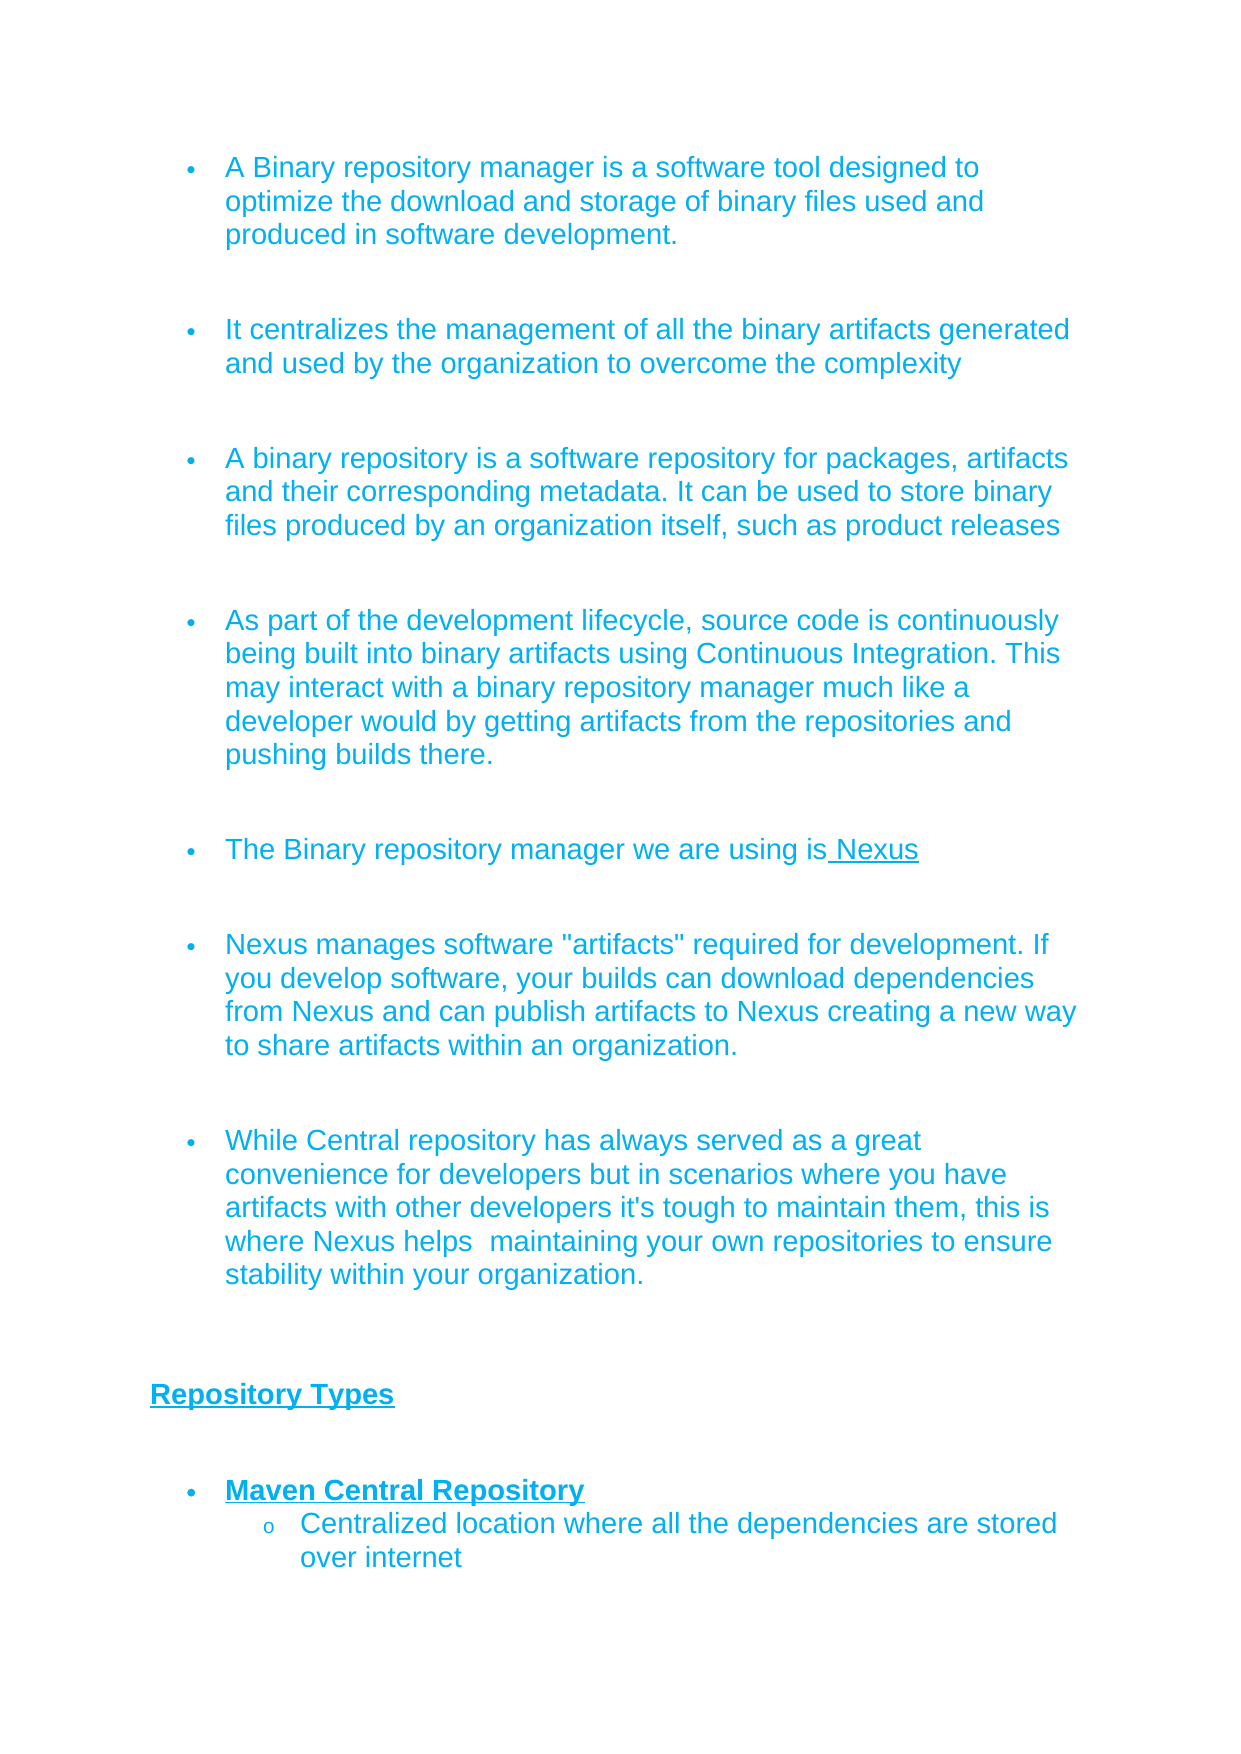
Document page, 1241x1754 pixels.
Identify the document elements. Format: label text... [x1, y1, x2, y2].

list Centralized location where all the dependencies are stored over internet [262, 1506, 1090, 1573]
list A binary repository is a software repository for packages, artifacts and their corresponding metadata. It can be used to store binary files produced by an organization itself, such as product releases [187, 441, 1090, 541]
list Nexus manages software "artifacts" required for development. If you develop software, your builds can download dependencies from Nexus and can publish artifacts to Nexus creating a new way to share artifacts within an organization. [187, 927, 1090, 1062]
list Maven Central Repository [187, 1472, 1090, 1506]
list While Central repository has always served as a great convenience for developers but in scenarios where you have artifacts with other developers it's tough to maintain them, this is where Nexus helps maintaining your own repositories to ensure stability within your organization. [187, 1123, 1090, 1291]
text Repository Types [150, 1377, 1090, 1411]
list A Binary repository manager is a software tool designed to optimize the download and storage of binary files used and produced in software development. [187, 150, 1090, 251]
list The Binary repository manager we are using is Nexus [187, 832, 1090, 866]
list It centralizes the management of all the binary artifacts generated and used by the organization to overcome the complexity [187, 312, 1090, 379]
list As part of the development lifecycle, source code is continuously being built into binary artifacts using Continuous Integration. This may interact with a binary repository manager much like a developer would by getting artifacts from the repositories and pushing builds there. [187, 603, 1090, 771]
